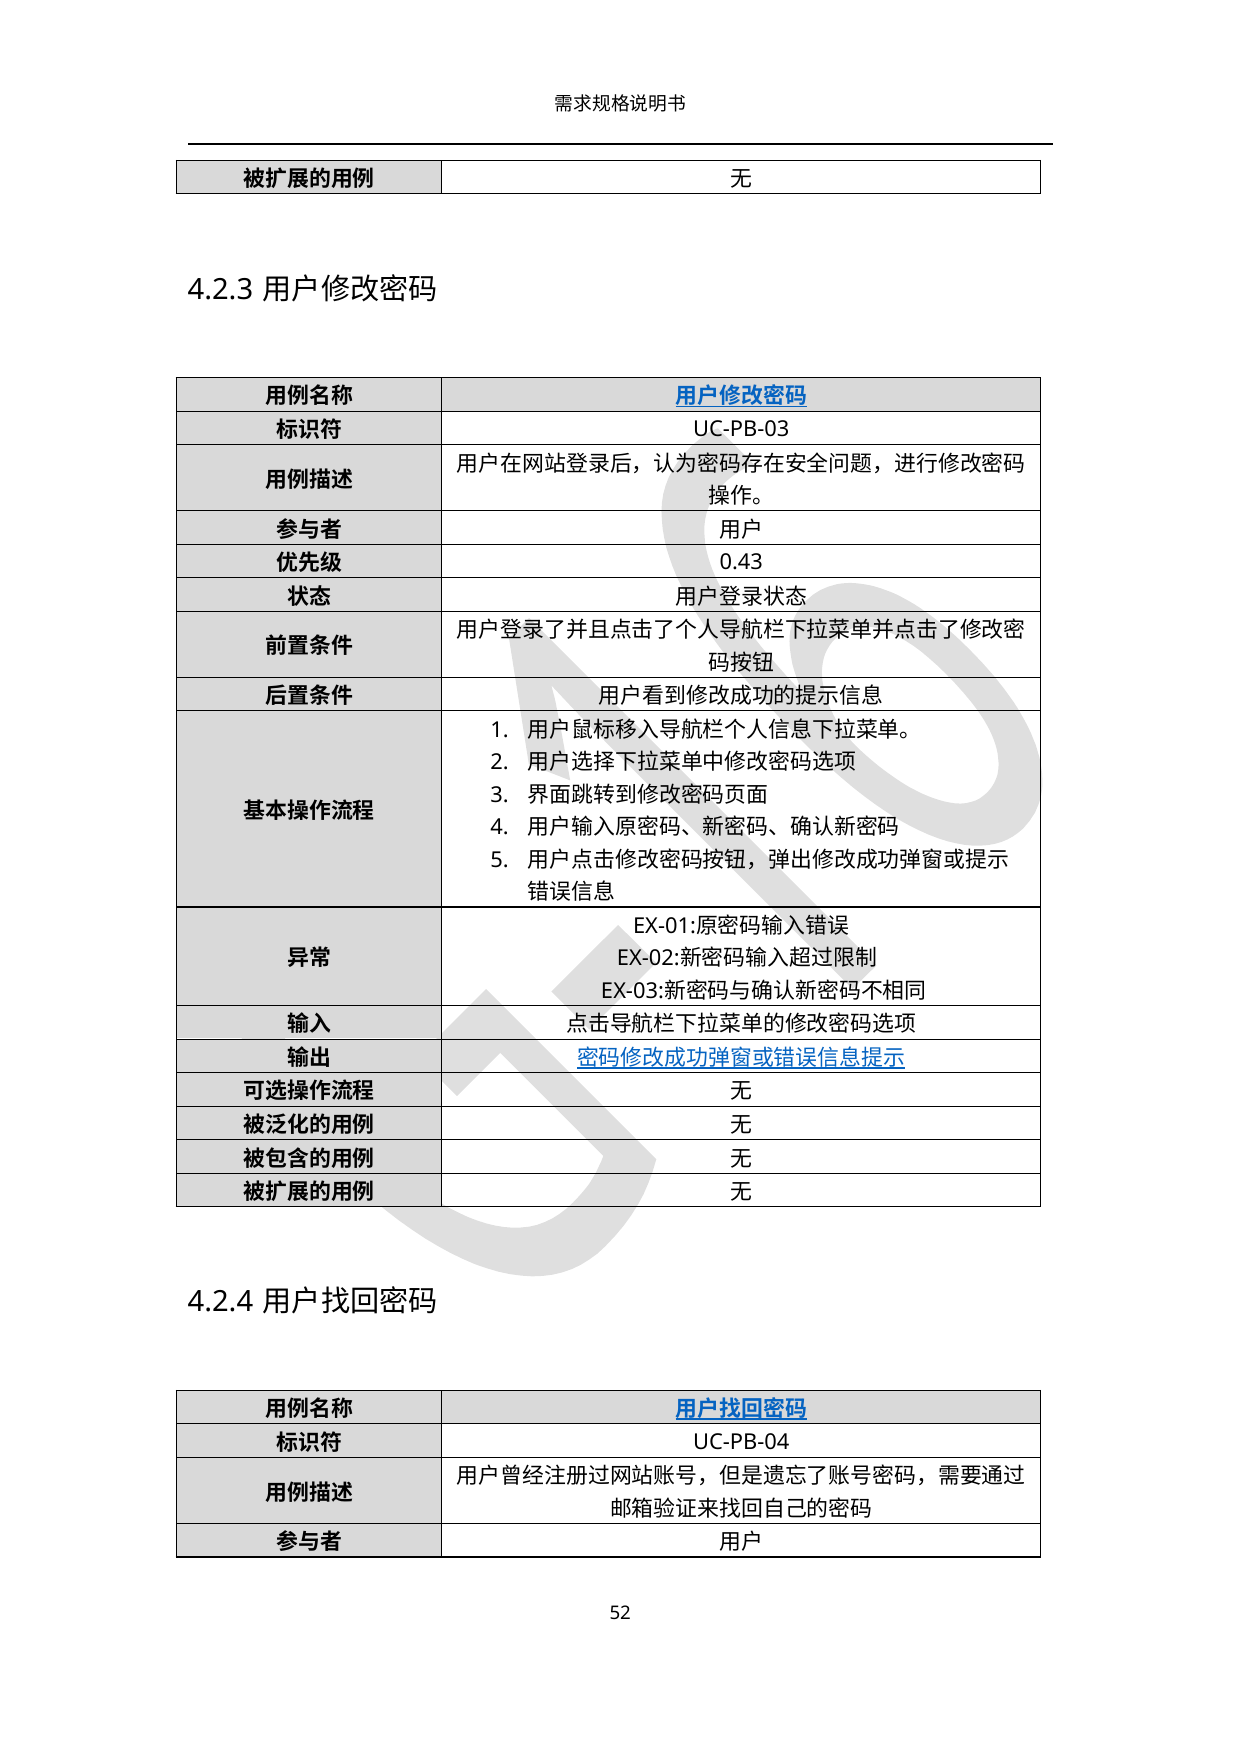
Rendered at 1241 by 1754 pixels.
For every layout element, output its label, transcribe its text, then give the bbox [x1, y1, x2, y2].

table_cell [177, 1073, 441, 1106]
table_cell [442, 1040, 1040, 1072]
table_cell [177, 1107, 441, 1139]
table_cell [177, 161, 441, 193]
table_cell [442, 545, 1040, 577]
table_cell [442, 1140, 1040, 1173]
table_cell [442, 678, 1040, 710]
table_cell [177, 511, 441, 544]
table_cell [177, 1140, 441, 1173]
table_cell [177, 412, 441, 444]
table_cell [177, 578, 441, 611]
subtitle 用户找回密码 [187, 1267, 1053, 1332]
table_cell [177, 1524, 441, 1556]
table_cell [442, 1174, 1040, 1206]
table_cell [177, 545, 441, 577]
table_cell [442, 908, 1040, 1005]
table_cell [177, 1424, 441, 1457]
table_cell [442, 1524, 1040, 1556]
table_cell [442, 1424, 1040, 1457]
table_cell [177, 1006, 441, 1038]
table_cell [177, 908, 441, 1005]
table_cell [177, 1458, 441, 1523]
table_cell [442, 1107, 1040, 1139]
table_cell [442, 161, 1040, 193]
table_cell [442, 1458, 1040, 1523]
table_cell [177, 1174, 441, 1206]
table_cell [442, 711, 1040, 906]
subtitle 用户修改密码 [187, 254, 1053, 319]
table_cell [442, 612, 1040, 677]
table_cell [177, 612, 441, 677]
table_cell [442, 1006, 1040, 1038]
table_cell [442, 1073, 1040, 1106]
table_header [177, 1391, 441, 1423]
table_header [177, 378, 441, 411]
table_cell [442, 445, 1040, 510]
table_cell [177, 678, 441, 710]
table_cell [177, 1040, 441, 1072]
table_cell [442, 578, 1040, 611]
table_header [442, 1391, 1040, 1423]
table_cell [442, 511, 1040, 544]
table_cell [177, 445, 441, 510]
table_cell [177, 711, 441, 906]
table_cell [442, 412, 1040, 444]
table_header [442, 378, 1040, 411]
